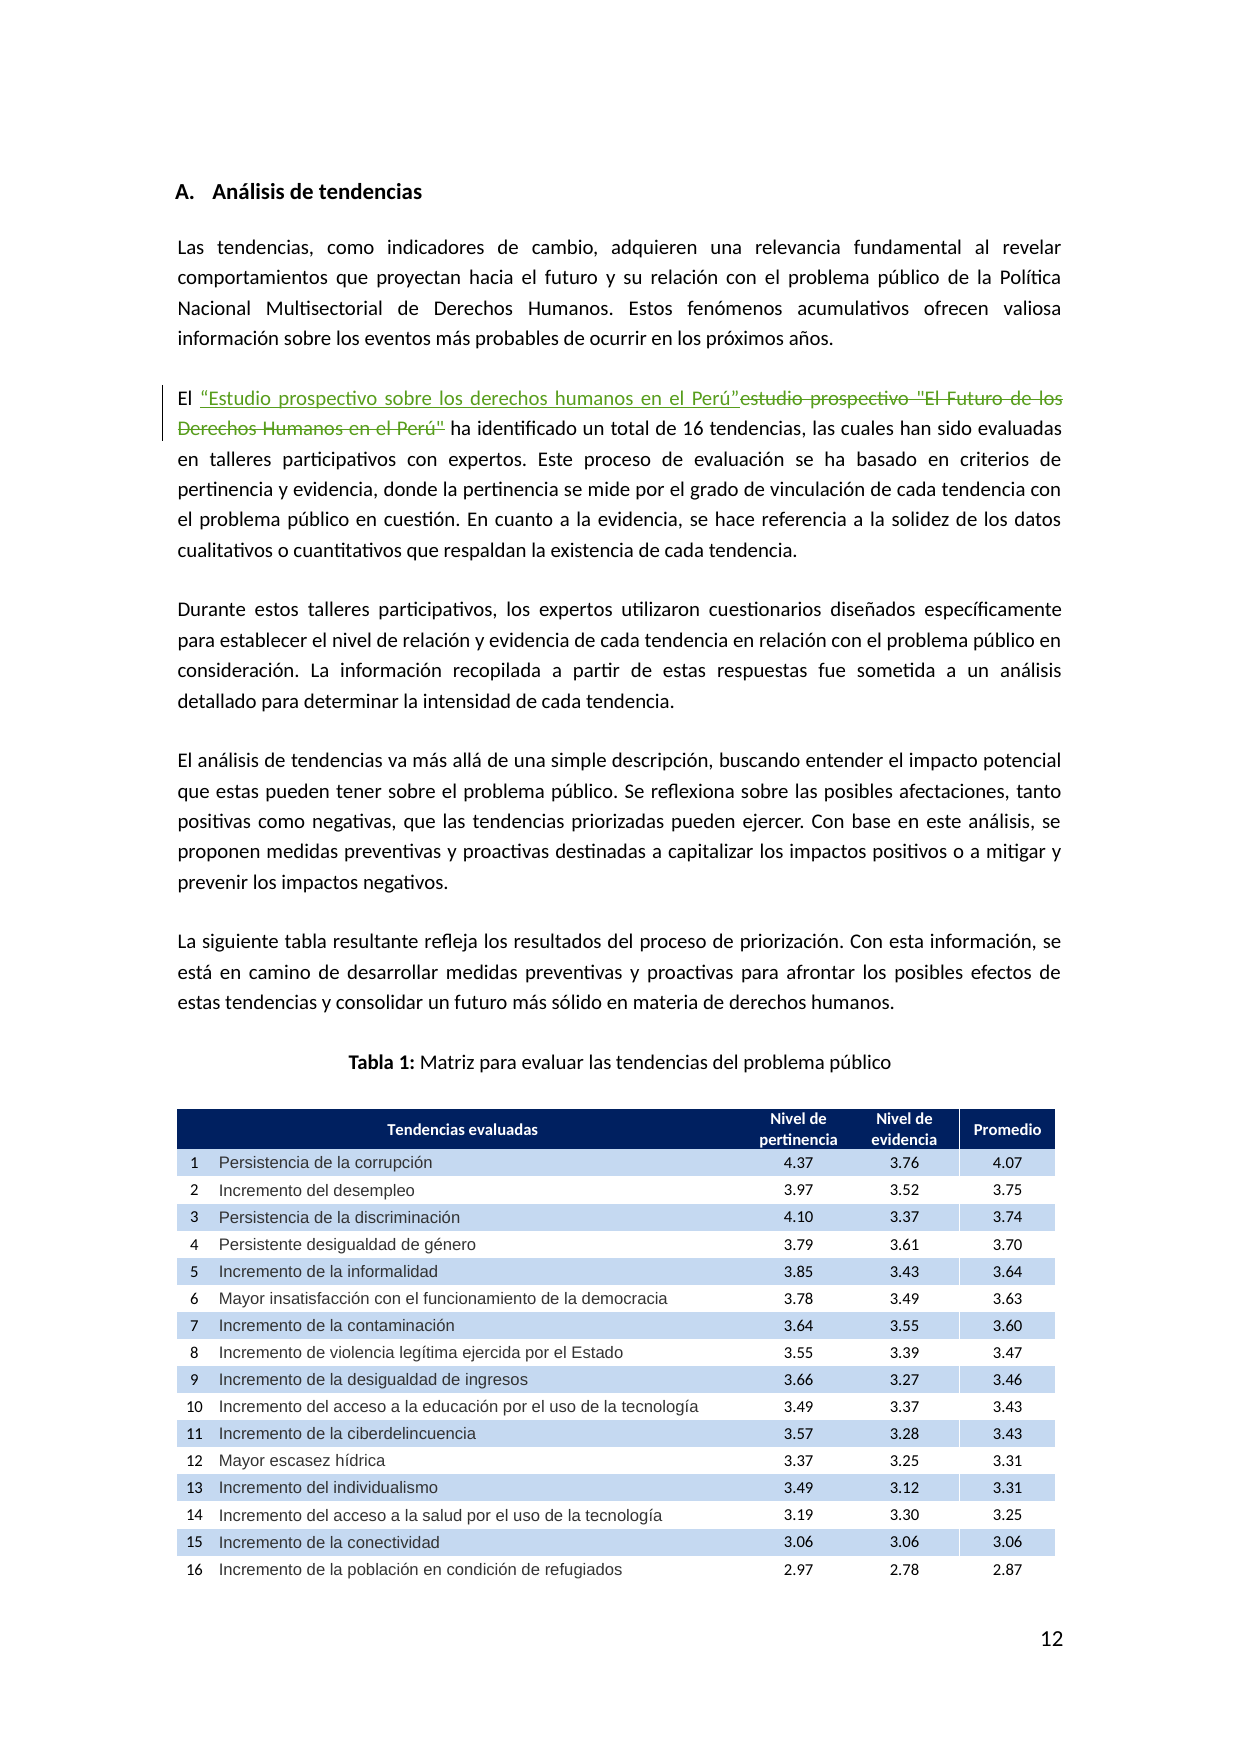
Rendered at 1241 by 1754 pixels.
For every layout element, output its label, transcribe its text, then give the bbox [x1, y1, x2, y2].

table_header Nivel de pertinencia [748, 1109, 849, 1149]
table_cell 3.49 [748, 1474, 849, 1501]
table_cell 4.37 [748, 1149, 849, 1176]
table_cell 3.37 [849, 1393, 959, 1420]
table_cell 11 [177, 1420, 211, 1447]
table_cell Mayor insatisfacción con el funcionamiento de la democracia [211, 1285, 748, 1312]
table_cell 3.43 [849, 1258, 959, 1285]
table_cell 3.52 [849, 1176, 959, 1203]
table_cell 3.85 [748, 1258, 849, 1285]
table_cell 3.78 [748, 1285, 849, 1312]
table_cell 3.37 [849, 1204, 959, 1231]
table_cell 3.31 [960, 1474, 1055, 1501]
table_cell 3.79 [748, 1231, 849, 1258]
table_cell 3.28 [849, 1420, 959, 1447]
table_cell 3.27 [849, 1366, 959, 1393]
table_header Nivel de evidencia [849, 1109, 959, 1149]
table_cell 15 [177, 1529, 211, 1556]
table_cell Incremento del individualismo [211, 1474, 748, 1501]
table_cell 7 [177, 1312, 211, 1339]
table_cell 13 [177, 1474, 211, 1501]
table_cell Mayor escasez hídrica [211, 1447, 748, 1474]
table_cell 6 [177, 1285, 211, 1312]
table_cell Incremento de la contaminación [211, 1312, 748, 1339]
table_cell 3.06 [849, 1529, 959, 1556]
table_cell Incremento de la ciberdelincuencia [211, 1420, 748, 1447]
text El análisis de tendencias va más allá de una simple descripción, buscando entender el impacto potencial que estas pueden tener sobre el problema público. Se reflexiona sobre las posibles afectaciones, tanto positivas como negativas, que las tendencias priorizadas pueden ejercer. Con base en este análisis, se proponen medidas preventivas y proactivas destinadas a capitalizar los impactos positivos o a mitigar y prevenir los impactos negativos. [177, 747, 1063, 894]
table_cell 3.12 [849, 1474, 959, 1501]
table_cell 5 [177, 1258, 211, 1285]
table_header Promedio [960, 1109, 1055, 1149]
table_cell 3.60 [960, 1312, 1055, 1339]
table_cell Incremento del acceso a la salud por el uso de la tecnología [211, 1501, 748, 1528]
table_cell 2.97 [748, 1556, 849, 1583]
text Las tendencias, como indicadores de cambio, adquieren una relevancia fundamental al revelar comportamientos que proyectan hacia el futuro y su relación con el problema público de la Política Nacional Multisectorial de Derechos Humanos. Estos fenómenos acumulativos ofrecen valiosa información sobre los eventos más probables de ocurrir en los próximos años. [177, 234, 1063, 351]
table_cell Incremento del desempleo [211, 1176, 748, 1203]
table_header Tendencias evaluadas [177, 1109, 748, 1149]
table_cell 3.76 [849, 1149, 959, 1176]
table_cell 3.25 [960, 1501, 1055, 1528]
table_cell Incremento de la conectividad [211, 1529, 748, 1556]
text El ha identificado un total de 16 tendencias, las cuales han sido evaluadas en talleres participativos con expertos. Este proceso de evaluación se ha basado en criterios de pertinencia y evidencia, donde la pertinencia se mide por el grado de vinculación de cada tendencia con el problema público en cuestión. En cuanto a la evidencia, se hace referencia a la solidez de los datos cualitativos o cuantitativos que respaldan la existencia de cada tendencia. [177, 385, 1063, 562]
table_cell 2 [177, 1176, 211, 1203]
text La siguiente tabla resultante refleja los resultados del proceso de priorización. Con esta información, se está en camino de desarrollar medidas preventivas y proactivas para afrontar los posibles efectos de estas tendencias y consolidar un futuro más sólido en materia de derechos humanos. [177, 929, 1063, 1015]
subtitle Análisis de tendencias [175, 177, 1063, 205]
table_cell 3.55 [748, 1339, 849, 1366]
table_cell 3.39 [849, 1339, 959, 1366]
table_cell 3.49 [849, 1285, 959, 1312]
table_cell 3.63 [960, 1285, 1055, 1312]
table_cell Persistente desigualdad de género [211, 1231, 748, 1258]
text Durante estos talleres participativos, los expertos utilizaron cuestionarios diseñados específicamente para establecer el nivel de relación y evidencia de cada tendencia en relación con el problema público en consideración. La información recopilada a partir de estas respuestas fue sometida a un análisis detallado para determinar la intensidad de cada tendencia. [177, 597, 1063, 713]
table_cell 3.25 [849, 1447, 959, 1474]
table_cell 14 [177, 1501, 211, 1528]
table_cell 3.70 [960, 1231, 1055, 1258]
table_cell 2.87 [960, 1556, 1055, 1583]
table_cell 8 [177, 1339, 211, 1366]
table_cell 3.64 [960, 1258, 1055, 1285]
table_cell 2.78 [849, 1556, 959, 1583]
table_cell 16 [177, 1556, 211, 1583]
table_cell 3.55 [849, 1312, 959, 1339]
table_cell Persistencia de la discriminación [211, 1204, 748, 1231]
table_cell Incremento de violencia legítima ejercida por el Estado [211, 1339, 748, 1366]
table_cell 12 [177, 1447, 211, 1474]
table_cell 3.31 [960, 1447, 1055, 1474]
table_cell 3.43 [960, 1420, 1055, 1447]
table_cell 3.75 [960, 1176, 1055, 1203]
table_cell Incremento de la población en condición de refugiados [211, 1556, 748, 1583]
table_cell 10 [177, 1393, 211, 1420]
table_cell 4 [177, 1231, 211, 1258]
table_cell 3.46 [960, 1366, 1055, 1393]
text Tabla 1: Matriz para evaluar las tendencias del problema público [177, 1049, 1063, 1074]
table_cell Persistencia de la corrupción [211, 1149, 748, 1176]
table_cell 4.10 [748, 1204, 849, 1231]
table_cell 3.61 [849, 1231, 959, 1258]
table_cell 3.06 [960, 1529, 1055, 1556]
table_cell Incremento de la informalidad [211, 1258, 748, 1285]
table_cell 3.49 [748, 1393, 849, 1420]
table_cell 3.47 [960, 1339, 1055, 1366]
table_cell 3.57 [748, 1420, 849, 1447]
table_cell Incremento de la desigualdad de ingresos [211, 1366, 748, 1393]
table_cell 3.97 [748, 1176, 849, 1203]
table_cell 3.74 [960, 1204, 1055, 1231]
table_cell 1 [177, 1149, 211, 1176]
table_cell Incremento del acceso a la educación por el uso de la tecnología [211, 1393, 748, 1420]
table_cell 4.07 [960, 1149, 1055, 1176]
table_cell 3.64 [748, 1312, 849, 1339]
table_cell 3.06 [748, 1529, 849, 1556]
table_cell 3.66 [748, 1366, 849, 1393]
table_cell 3 [177, 1204, 211, 1231]
table_cell 3.43 [960, 1393, 1055, 1420]
table_cell 3.37 [748, 1447, 849, 1474]
table_cell 3.19 [748, 1501, 849, 1528]
table_cell 3.30 [849, 1501, 959, 1528]
table_cell 9 [177, 1366, 211, 1393]
